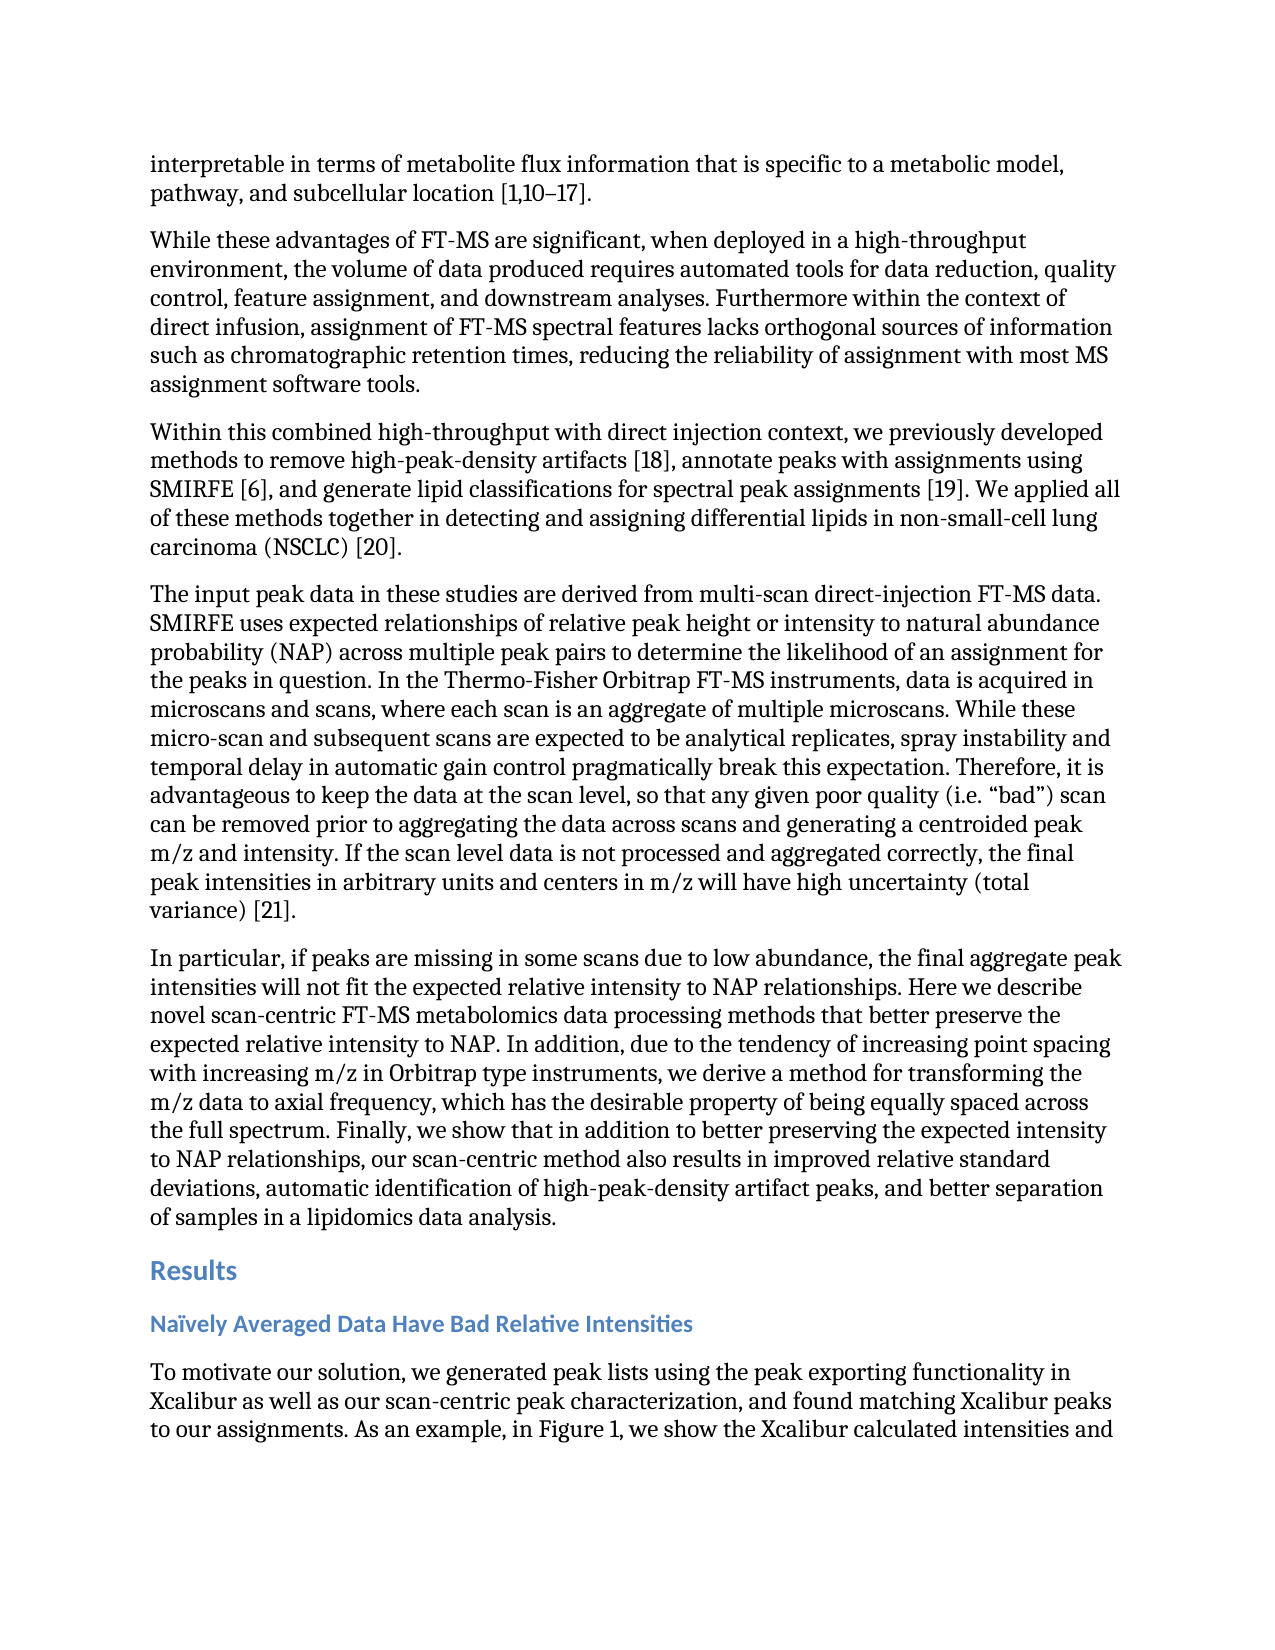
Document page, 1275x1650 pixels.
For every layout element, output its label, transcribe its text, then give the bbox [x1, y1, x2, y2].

text The input peak data in these studies are derived from multi-scan direct-injection FT-MS data. SMIRFE uses expected relationships of relative peak height or intensity to natural abundance probability (NAP) across multiple peak pairs to determine the likelihood of an assignment for the peaks in question. In the Thermo-Fisher Orbitrap FT-MS instruments, data is acquired in microscans and scans, where each scan is an aggregate of multiple microscans. While these micro-scan and subsequent scans are expected to be analytical replicates, spray instability and temporal delay in automatic gain control pragmatically break this expectation. Therefore, it is advantageous to keep the data at the scan level, so that any given poor quality (i.e. “bad”) scan can be removed prior to aggregating the data across scans and generating a centroided peak m/z and intensity. If the scan level data is not processed and aggregated correctly, the final peak intensities in arbitrary units and centers in m/z will have high uncertainty (total variance) [21]. [150, 580, 1125, 925]
text While these advantages of FT-MS are significant, when deployed in a high-throughput environment, the volume of data produced requires automated tools for data reduction, quality control, feature assignment, and downstream analyses. Furthermore within the context of direct infusion, assignment of FT-MS spectral features lacks orthogonal sources of information such as chromatographic retention times, reducing the reliability of assignment with most MS assignment software tools. [150, 226, 1125, 399]
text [150, 150, 1125, 207]
subtitle Naïvely Averaged Data Have Bad Relative Intensities [150, 1308, 1125, 1339]
text In particular, if peaks are missing in some scans due to low abundance, the final aggregate peak intensities will not fit the expected relative intensity to NAP relationships. Here we describe novel scan-centric FT-MS metabolomics data processing methods that better preserve the expected relative intensity to NAP. In addition, due to the tendency of increasing point spacing with increasing m/z in Orbitrap type instruments, we derive a method for transforming the m/z data to axial frequency, which has the desirable property of being equally spaced across the full spectrum. Finally, we show that in addition to better preserving the expected intensity to NAP relationships, our scan-centric method also results in improved relative standard deviations, automatic identification of high-peak-density artifact peaks, and better separation of samples in a lipidomics data analysis. [150, 944, 1125, 1231]
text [150, 1358, 1125, 1444]
text Within this combined high-throughput with direct injection context, we previously developed methods to remove high-peak-density artifacts [18], annotate peaks with assignments using SMIRFE [6], and generate lipid classifications for spectral peak assignments [19]. We applied all of these methods together in detecting and assigning differential lipids in non-small-cell lung carcinoma (NSCLC) [20]. [150, 417, 1125, 561]
subtitle Results [150, 1252, 1125, 1288]
